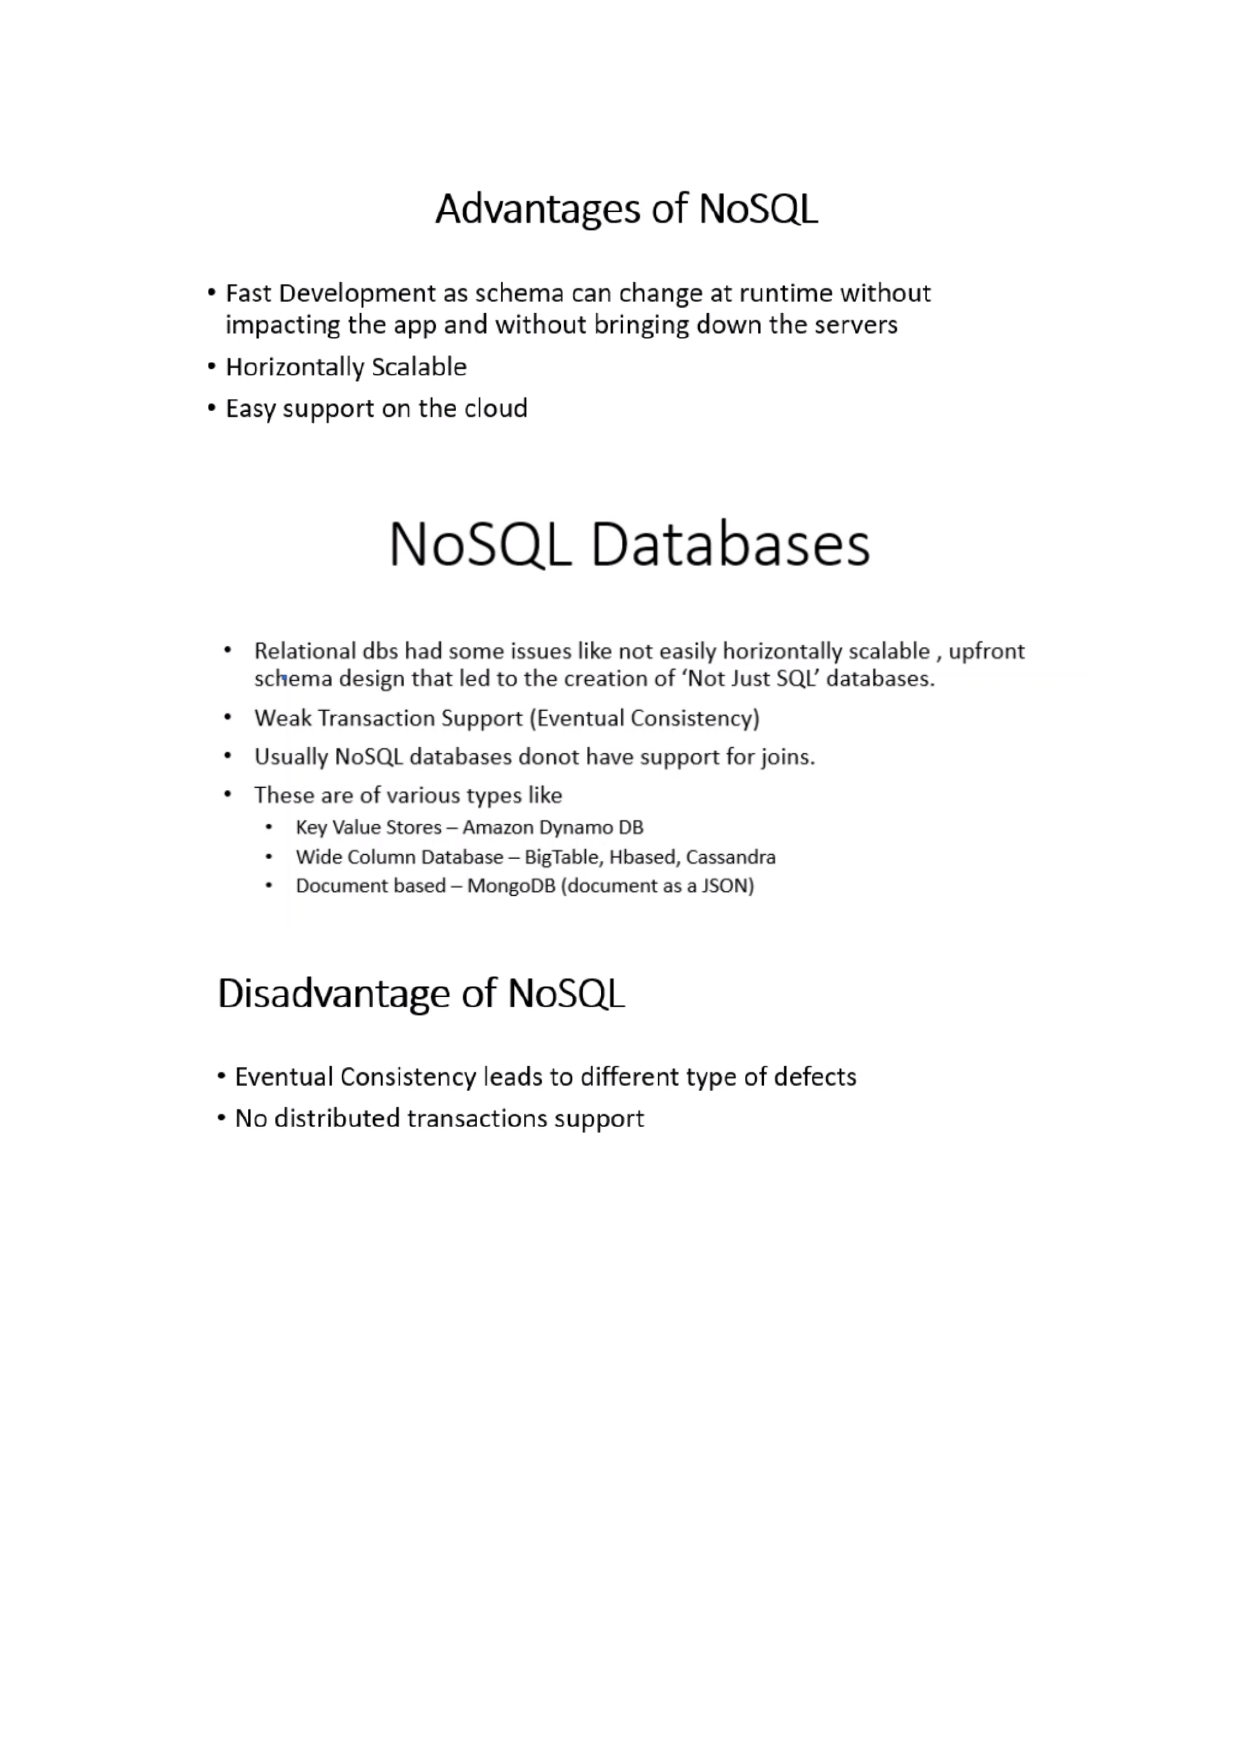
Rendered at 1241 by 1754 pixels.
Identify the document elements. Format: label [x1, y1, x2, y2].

picture [150, 947, 1091, 1157]
picture [150, 468, 1091, 929]
picture [150, 150, 1091, 450]
